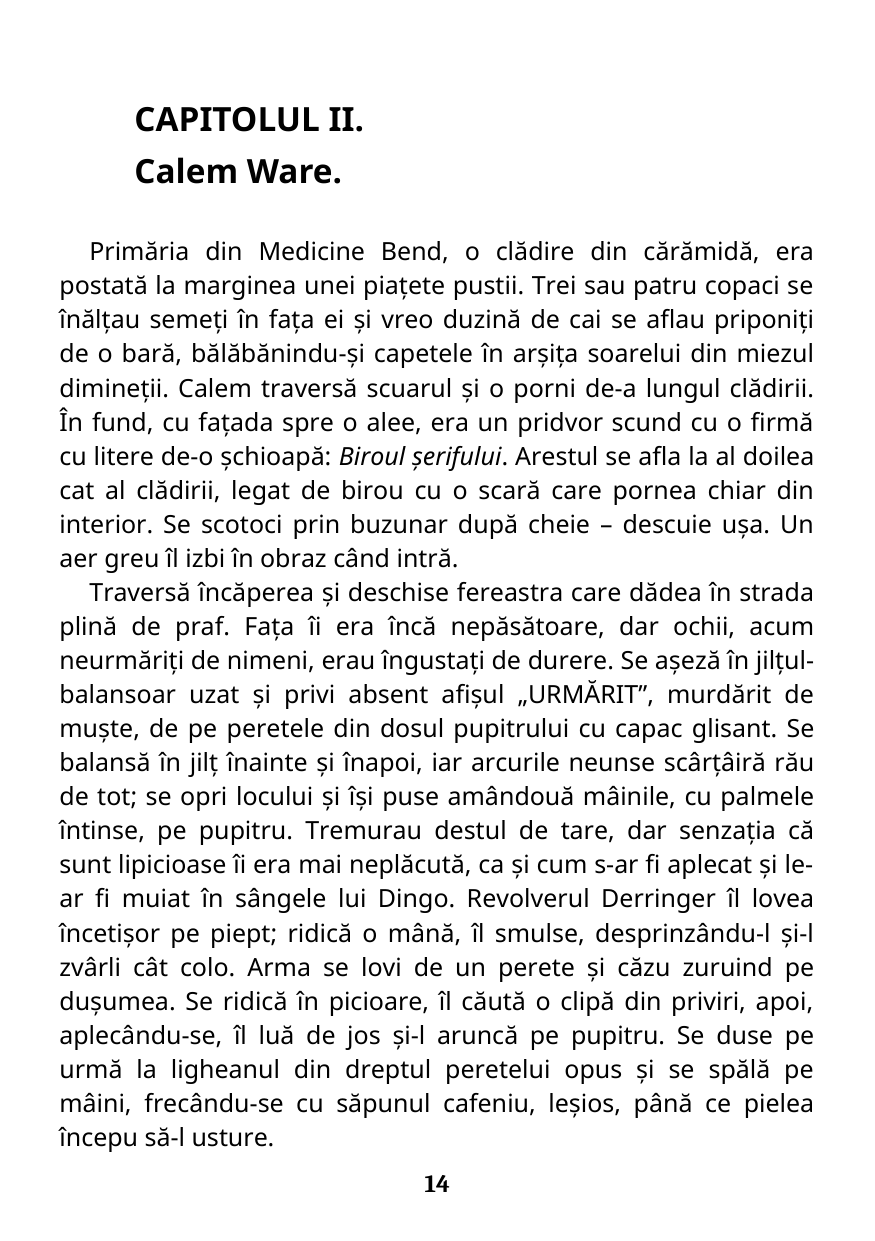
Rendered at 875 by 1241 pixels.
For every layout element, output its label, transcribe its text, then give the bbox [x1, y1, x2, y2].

text Primăria din Medicine Bend, o clădire din cărămidă, era postată la marginea unei piaţete pustii. Trei sau patru copaci se înălţau semeţi în faţa ei şi vreo duzină de cai se aflau priponiţi de o bară, bălăbănindu-şi capetele în arşiţa soarelui din miezul dimineţii. Calem traversă scuarul şi o porni de-a lungul clădirii. În fund, cu faţada spre o alee, era un pridvor scund cu o firmă cu litere de-o şchioapă: Biroul şerifului. Arestul se afla la al doilea cat al clădirii, legat de birou cu o scară care pornea chiar din interior. Se scotoci prin buzunar după cheie – descuie uşa. Un aer greu îl izbi în obraz când intră. [59, 234, 815, 574]
text Traversă încăperea şi deschise fereastra care dădea în strada plină de praf. Faţa îi era încă nepăsătoare, dar ochii, acum neurmăriţi de nimeni, erau îngustaţi de durere. Se aşeză în jilţul-balansoar uzat şi privi absent afişul „URMĂRIT”, murdărit de muşte, de pe peretele din dosul pupitrului cu capac glisant. Se balansă în jilţ înainte şi înapoi, iar arcurile neunse scârţâiră rău de tot; se opri locului şi îşi puse amândouă mâinile, cu palmele întinse, pe pupitru. Tremurau destul de tare, dar senzaţia că sunt lipicioase îi era mai neplăcută, ca şi cum s-ar fi aplecat şi le-ar fi muiat în sângele lui Dingo. Revolverul Derringer îl lovea încetişor pe piept; ridică o mână, îl smulse, desprinzându-l şi-l zvârli cât colo. Arma se lovi de un perete şi căzu zuruind pe duşumea. Se ridică în picioare, îl căută o clipă din priviri, apoi, aplecându-se, îl luă de jos şi-l aruncă pe pupitru. Se duse pe urmă la ligheanul din dreptul peretelui opus şi se spălă pe mâini, frecându-se cu săpunul cafeniu, leşios, până ce pielea începu să-l usture. [59, 574, 815, 1154]
subtitle CAPITOLUL II. [59, 96, 815, 141]
subtitle Calem Ware. [59, 148, 815, 193]
